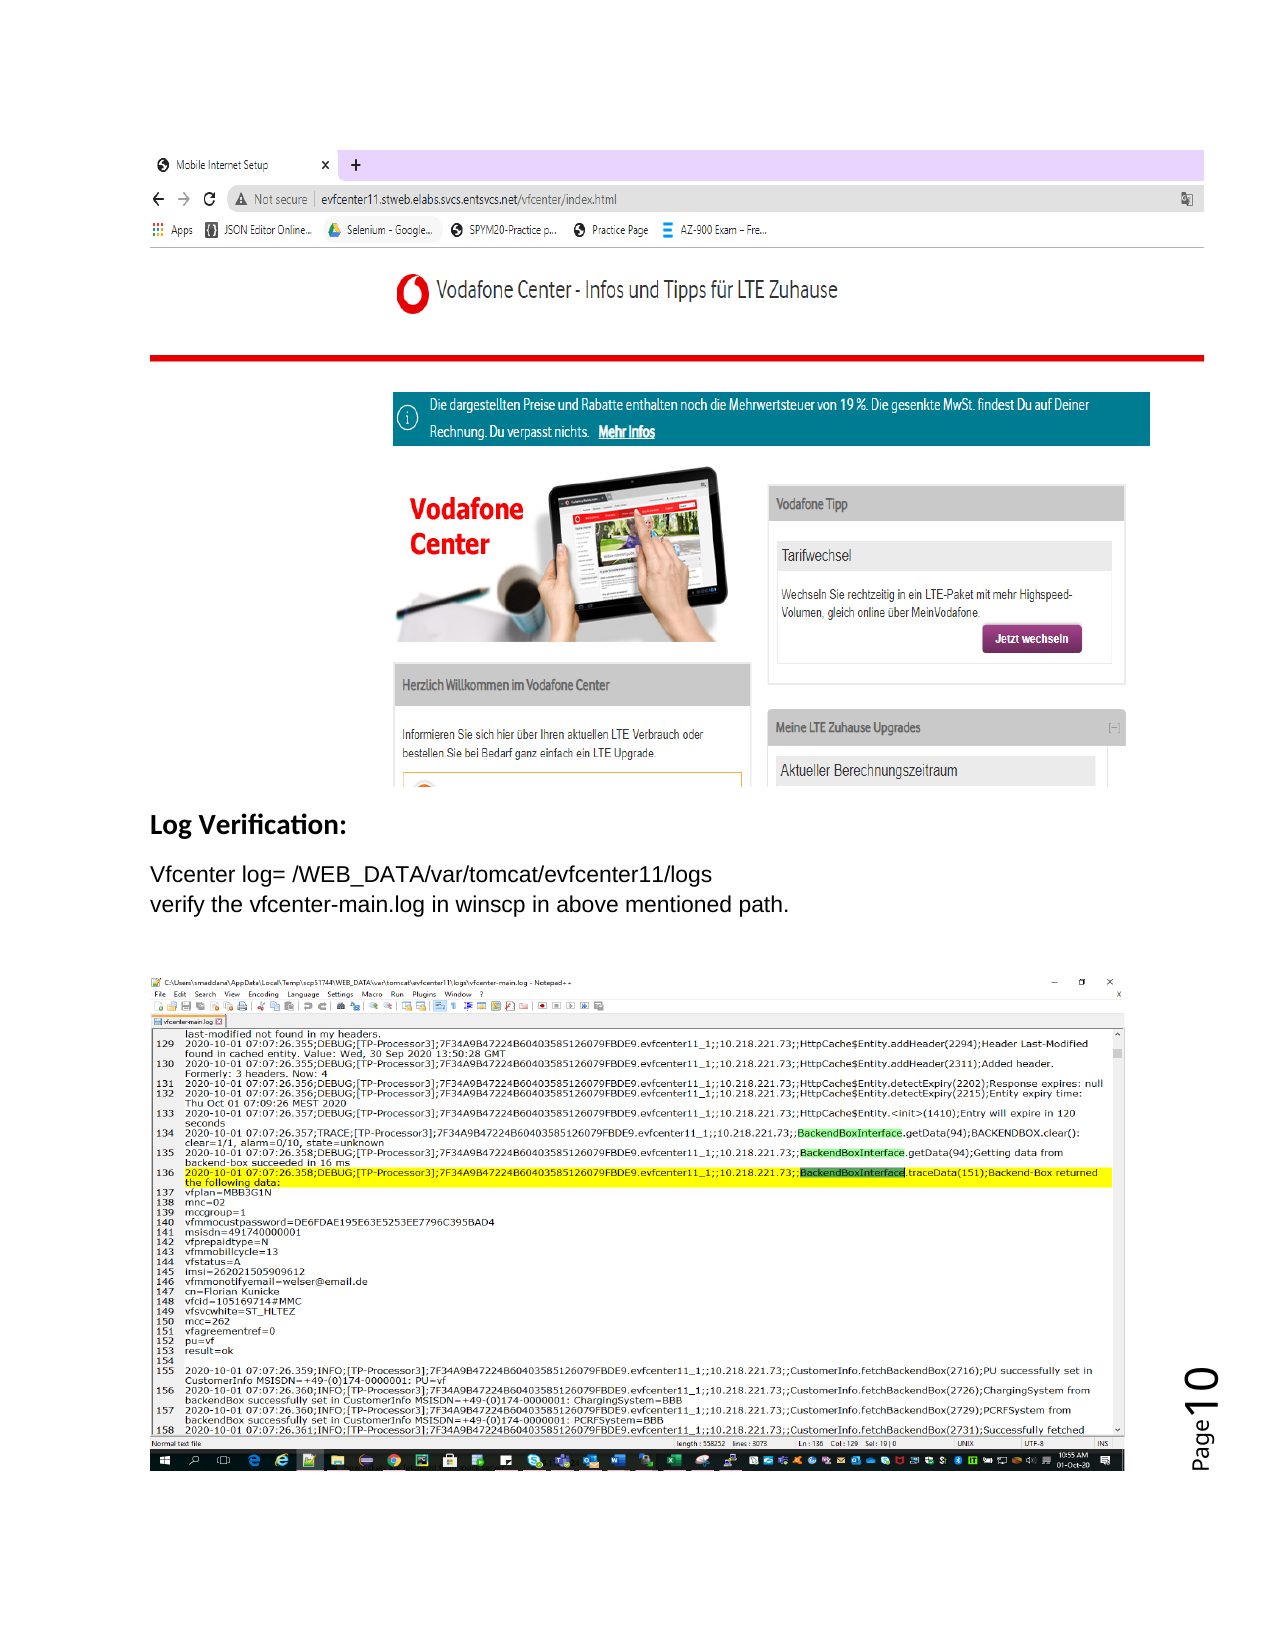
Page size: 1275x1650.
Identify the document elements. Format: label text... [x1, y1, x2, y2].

text Vfcenter log= /WEB_DATA/var/tomcat/evfcenter11/logs [150, 861, 1125, 887]
text Log Verification: [150, 806, 1125, 841]
picture [150, 977, 1125, 1471]
picture [150, 150, 1205, 787]
text verify the vfcenter-main.log in winscp in above mentioned path. [150, 891, 1125, 918]
